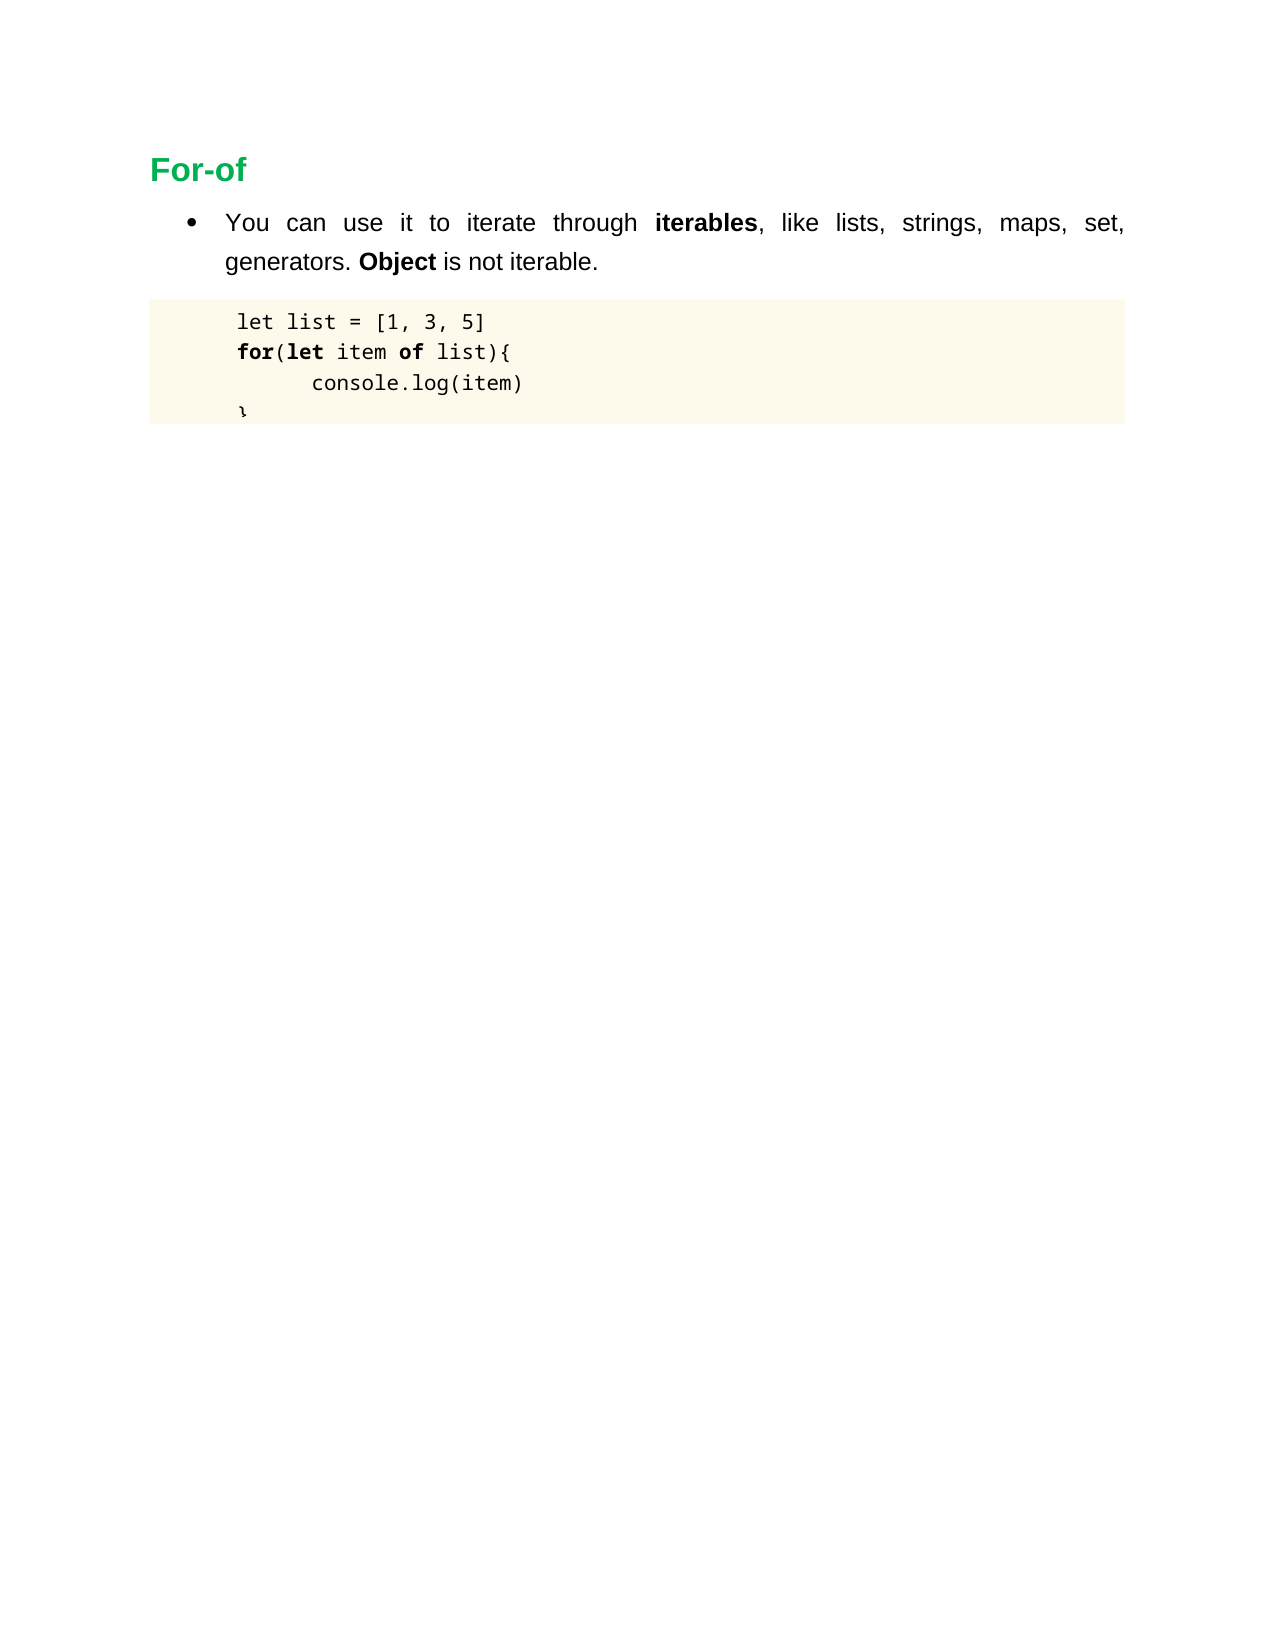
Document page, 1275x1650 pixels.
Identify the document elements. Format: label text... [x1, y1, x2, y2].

text For-of [150, 150, 1125, 188]
list You can use it to iterate through iterables, like lists, strings, maps, set, generators. Object is not iterable. [187, 208, 1125, 276]
